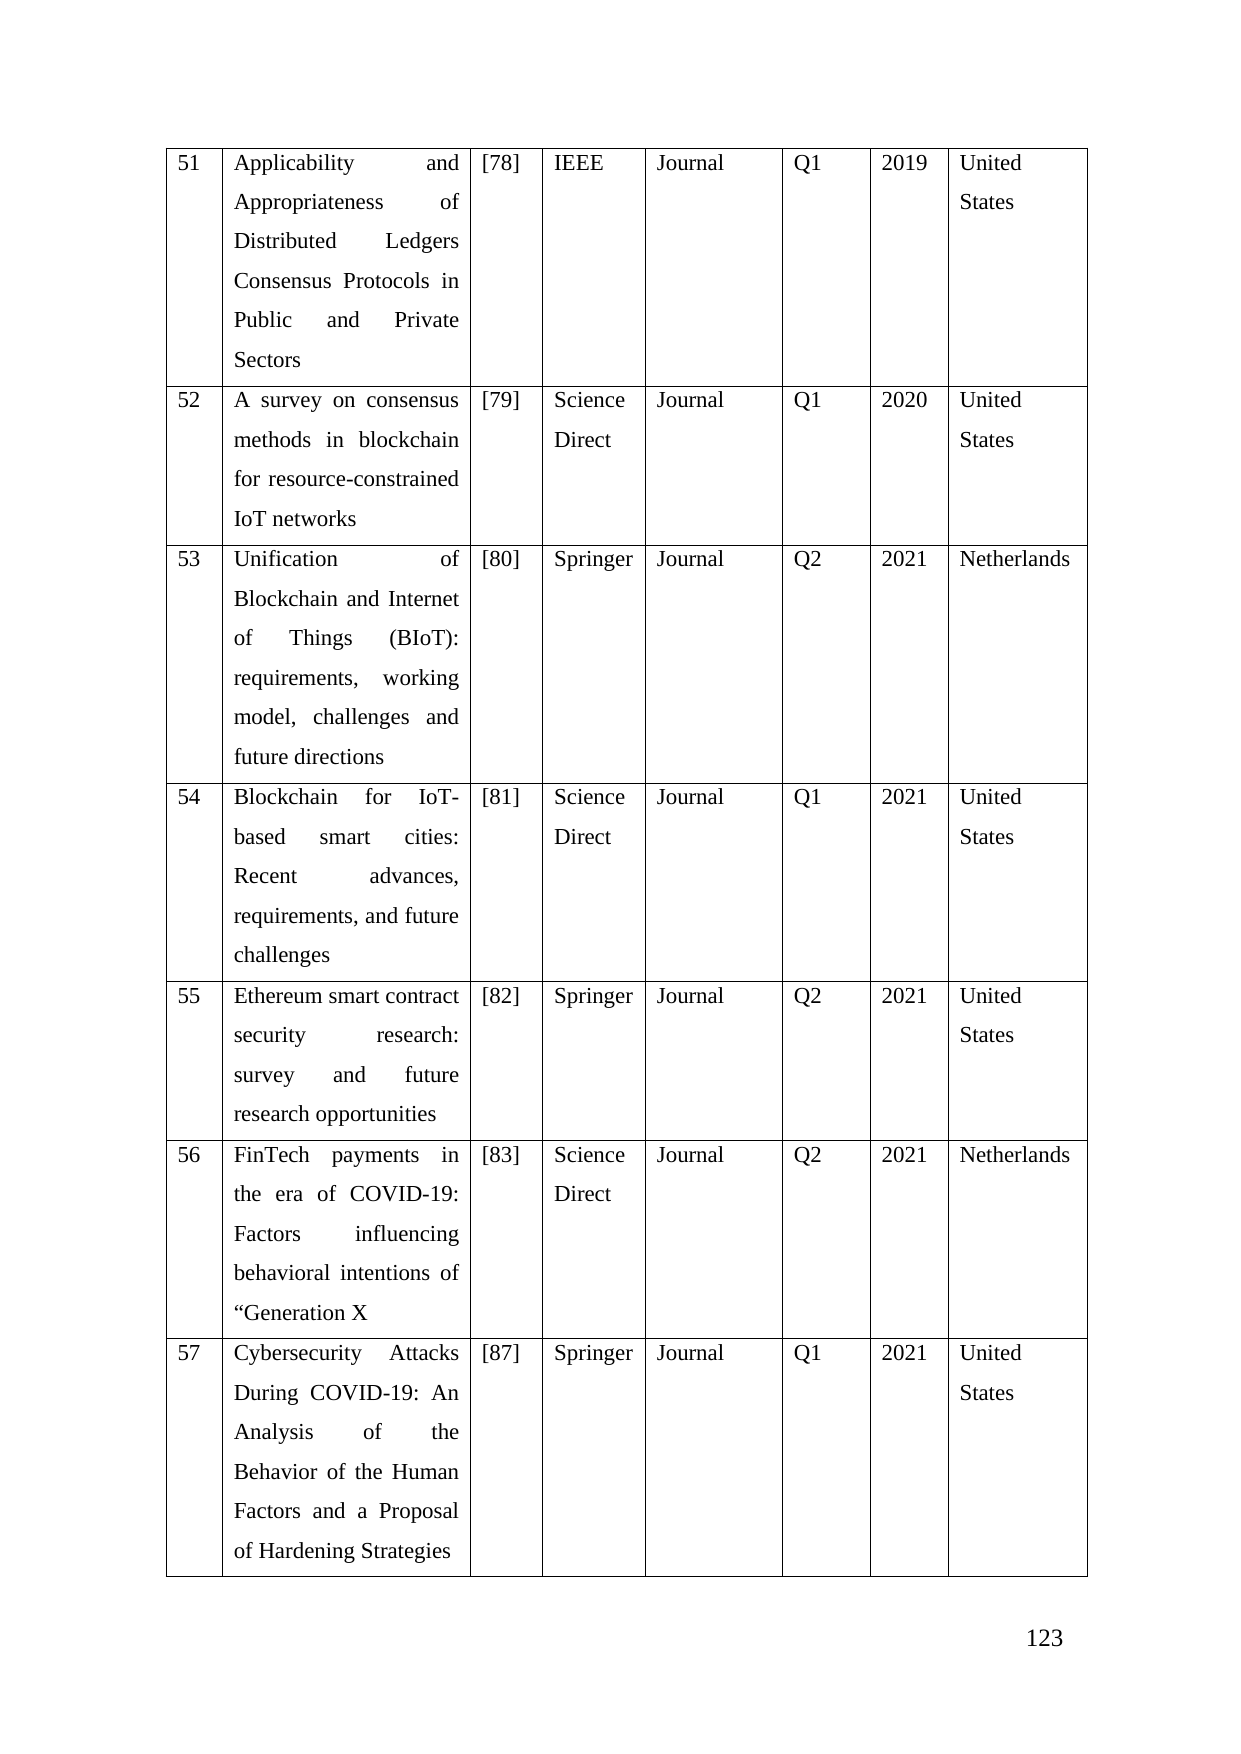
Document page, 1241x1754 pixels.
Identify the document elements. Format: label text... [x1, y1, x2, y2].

table_cell Journal [646, 387, 782, 544]
table_cell Journal [646, 784, 782, 981]
table_cell [471, 1339, 542, 1576]
table_cell IEEE [543, 149, 645, 386]
table_cell 52 [167, 387, 222, 544]
table_cell United States [949, 387, 1087, 544]
table_cell 2021 [871, 982, 948, 1140]
table_cell United States [949, 982, 1087, 1140]
table_cell Blockchain for IoT-based smart cities: Recent advances, requirements, and future challenges [223, 784, 470, 981]
table_cell United States [949, 149, 1087, 386]
table_cell Netherlands [949, 1141, 1087, 1338]
table_cell Science Direct [543, 387, 645, 544]
table_cell Journal [646, 149, 782, 386]
table_cell Q1 [783, 387, 870, 544]
table_cell Q2 [783, 546, 870, 782]
table_cell Science Direct [543, 784, 645, 981]
table_cell Science Direct [543, 1141, 645, 1338]
table_cell 2020 [871, 387, 948, 544]
table_cell 51 [167, 149, 222, 386]
table_cell Q2 [783, 1141, 870, 1338]
table_cell Springer [543, 1339, 645, 1576]
table_cell Q1 [783, 149, 870, 386]
table_cell [471, 982, 542, 1140]
table_cell Journal [646, 546, 782, 782]
table_cell 57 [167, 1339, 222, 1576]
table_cell Q1 [783, 1339, 870, 1576]
table_cell 2021 [871, 1339, 948, 1576]
table_cell 54 [167, 784, 222, 981]
table_cell United States [949, 784, 1087, 981]
table_cell Netherlands [949, 546, 1087, 782]
table_cell [471, 1141, 542, 1338]
table_cell FinTech payments in the era of COVID-19: Factors influencing behavioral intentions of “Generation X [223, 1141, 470, 1338]
table_cell 2019 [871, 149, 948, 386]
table_cell [471, 387, 542, 544]
table_cell [471, 149, 542, 386]
table_cell 2021 [871, 546, 948, 782]
table_cell Journal [646, 982, 782, 1140]
table_cell Journal [646, 1141, 782, 1338]
table_cell Q1 [783, 784, 870, 981]
table_cell Springer [543, 546, 645, 782]
table_cell Unification of Blockchain and Internet of Things (BIoT): requirements, working model, challenges and future directions [223, 546, 470, 782]
table_cell Springer [543, 982, 645, 1140]
table_cell United States [949, 1339, 1087, 1576]
table_cell Ethereum smart contract security research: survey and future research opportunities [223, 982, 470, 1140]
table_cell 53 [167, 546, 222, 782]
table_cell Journal [646, 1339, 782, 1576]
table_cell Q2 [783, 982, 870, 1140]
table_cell [471, 784, 542, 981]
table_cell 2021 [871, 784, 948, 981]
table_cell [471, 546, 542, 782]
table_cell 56 [167, 1141, 222, 1338]
table_cell 2021 [871, 1141, 948, 1338]
table_cell Cybersecurity Attacks During COVID-19: An Analysis of the Behavior of the Human Factors and a Proposal of Hardening Strategies [223, 1339, 470, 1576]
table_cell 55 [167, 982, 222, 1140]
table_cell Applicability and Appropriateness of Distributed Ledgers Consensus Protocols in Public and Private Sectors [223, 149, 470, 386]
table_cell A survey on consensus methods in blockchain for resource-constrained IoT networks [223, 387, 470, 544]
